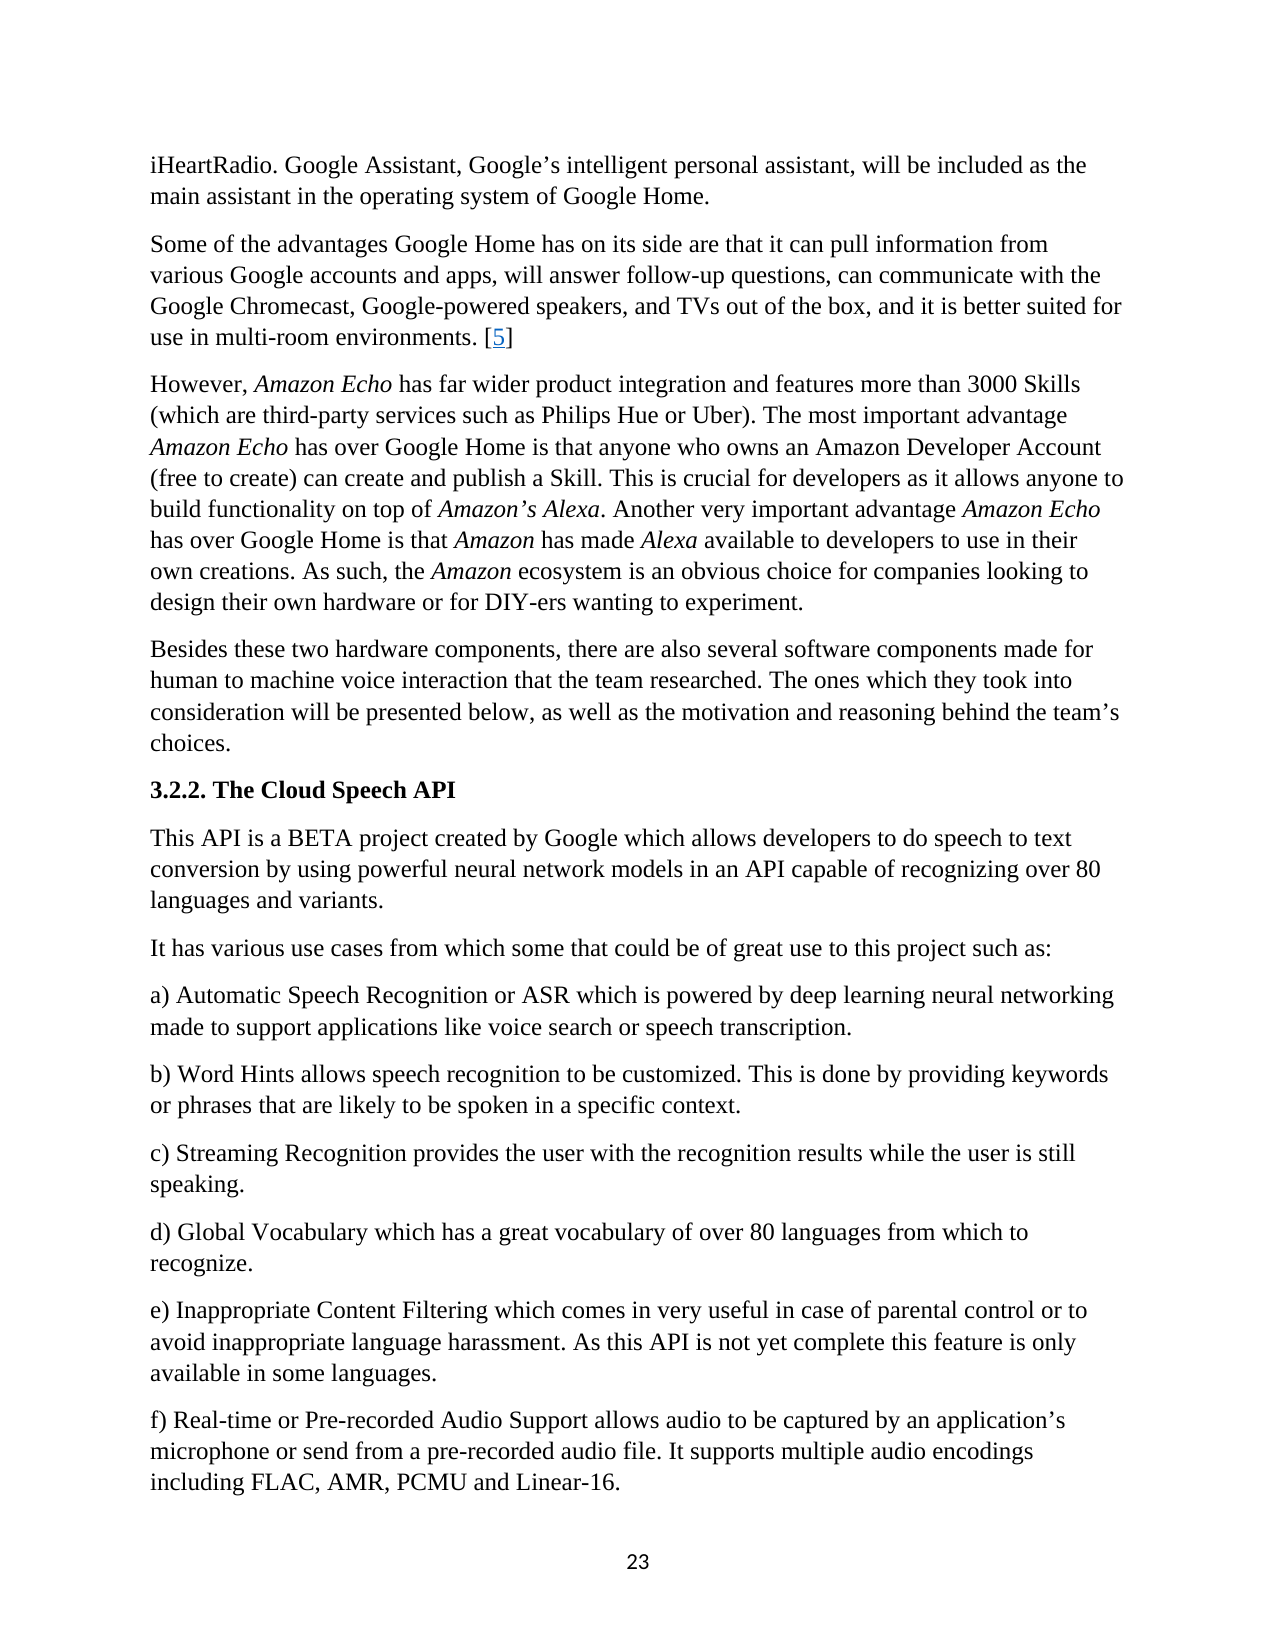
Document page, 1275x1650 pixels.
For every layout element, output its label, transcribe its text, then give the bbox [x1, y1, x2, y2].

text It has various use cases from which some that could be of great use to this project such as: [150, 933, 1125, 962]
text a) Automatic Speech Recognition or ASR which is powered by deep learning neural networking made to support applications like voice search or speech transcription. [150, 981, 1125, 1040]
text b) Word Hints allows speech recognition to be customized. This is done by providing keywords or phrases that are likely to be spoken in a specific context. [150, 1059, 1125, 1119]
text d) Global Vocabulary which has a great vocabulary of over 80 languages from which to recognize. [150, 1217, 1125, 1277]
text 3.2.2. The Cloud Speech API [150, 775, 1125, 804]
text This API is a BETA project created by Google which allows developers to do speech to text conversion by using powerful neural network models in an API capable of recognizing over 80 languages and variants. [150, 823, 1125, 914]
text c) Streaming Recognition provides the user with the recognition results while the user is still speaking. [150, 1138, 1125, 1198]
text e) Inappropriate Content Filtering which comes in very useful in case of parental control or to avoid inappropriate language harassment. As this API is not yet complete this feature is only available in some languages. [150, 1296, 1125, 1386]
text Besides these two hardware components, there are also several software components made for human to machine voice interaction that the team researched. The ones which they took into consideration will be presented below, as well as the motivation and reasoning behind the team’s choices. [150, 634, 1125, 756]
text f) Real-time or Pre-recorded Audio Support allows audio to be captured by an application’s microphone or send from a pre-recorded audio file. It supports multiple audio encodings including FLAC, AMR, PCMU and Linear-16. [150, 1405, 1125, 1496]
text However, Amazon Echo has far wider product integration and features more than 3000 Skills (which are third-party services such as Philips Hue or Uber). The most important advantage Amazon Echo has over Google Home is that anyone who owns an Amazon Developer Account (free to create) can create and publish a Skill. This is crucial for developers as it allows anyone to build functionality on top of Amazon’s Alexa. Another very important advantage Amazon Echo has over Google Home is that Amazon has made Alexa available to developers to use in their own creations. As such, the Amazon ecosystem is an obvious choice for companies looking to design their own hardware or for DIY-ers wanting to experiment. [150, 369, 1125, 616]
text Some of the advantages Google Home has on its side are that it can pull information from various Google accounts and apps, will answer follow-up questions, can communicate with the Google Chromecast, Google-powered speakers, and TVs out of the box, and it is better suited for use in multi-room environments. [5] [150, 229, 1125, 351]
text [150, 150, 1125, 210]
